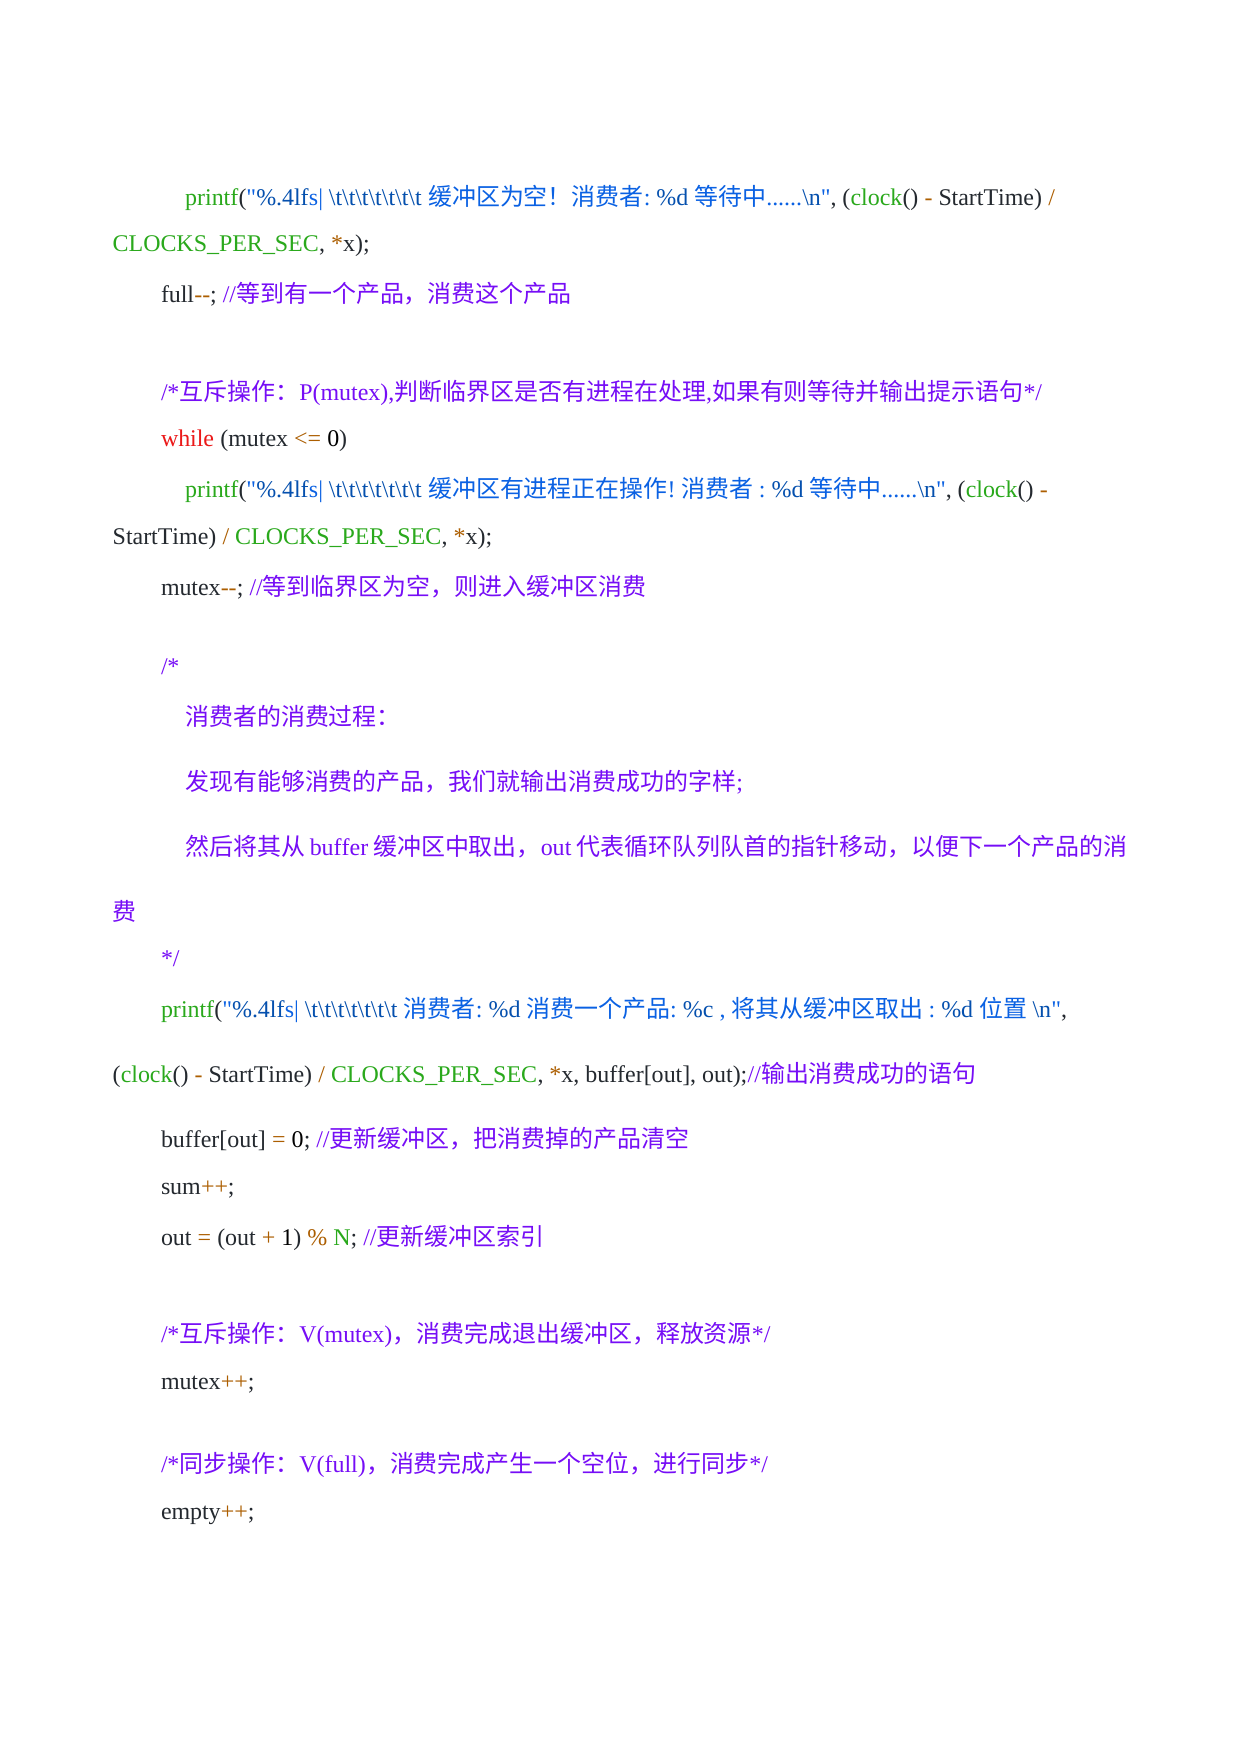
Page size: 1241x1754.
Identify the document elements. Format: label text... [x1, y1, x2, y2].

text printf("%.4lfs| \t\t\t\t\t\t\t 缓冲区为空！消费者: %d 等待中......\n", (clock() - StartTime) / CLOCKS_PER_SEC, *x); [112, 162, 1128, 259]
text mutex--; //等到临界区为空，则进入缓冲区消费 [112, 552, 1128, 617]
text */ [112, 942, 1128, 974]
text empty++; [112, 1494, 1128, 1527]
text mutex++; [112, 1364, 1128, 1397]
text full--; //等到有一个产品，消费这个产品 [112, 259, 1128, 324]
text out = (out + 1) % N; //更新缓冲区索引 [112, 1202, 1128, 1267]
text /*同步操作：V(full)，消费完成产生一个空位，进行同步*/ [112, 1429, 1128, 1494]
text printf("%.4lfs| \t\t\t\t\t\t\t 缓冲区有进程正在操作! 消费者 : %d 等待中......\n", (clock() - StartTime) / CLOCKS_PER_SEC, *x); [112, 454, 1128, 552]
text 发现有能够消费的产品，我们就输出消费成功的字样; [112, 747, 1128, 812]
text printf("%.4lfs| \t\t\t\t\t\t\t 消费者: %d 消费一个产品: %c , 将其从缓冲区取出 : %d 位置 \n", (clock() - StartTime) / CLOCKS_PER_SEC, *x, buffer[out], out);//输出消费成功的语句 [112, 974, 1128, 1104]
text /*互斥操作：P(mutex),判断临界区是否有进程在处理,如果有则等待并输出提示语句*/ [112, 357, 1128, 422]
text 消费者的消费过程： [112, 682, 1128, 747]
text /*互斥操作：V(mutex)，消费完成退出缓冲区，释放资源*/ [112, 1299, 1128, 1364]
text 然后将其从buffer缓冲区中取出，out代表循环队列队首的指针移动，以便下一个产品的消费 [112, 812, 1128, 942]
text while (mutex <= 0) [112, 422, 1128, 454]
text buffer[out] = 0; //更新缓冲区，把消费掉的产品清空 [112, 1104, 1128, 1169]
text sum++; [112, 1169, 1128, 1202]
text /* [112, 649, 1128, 682]
